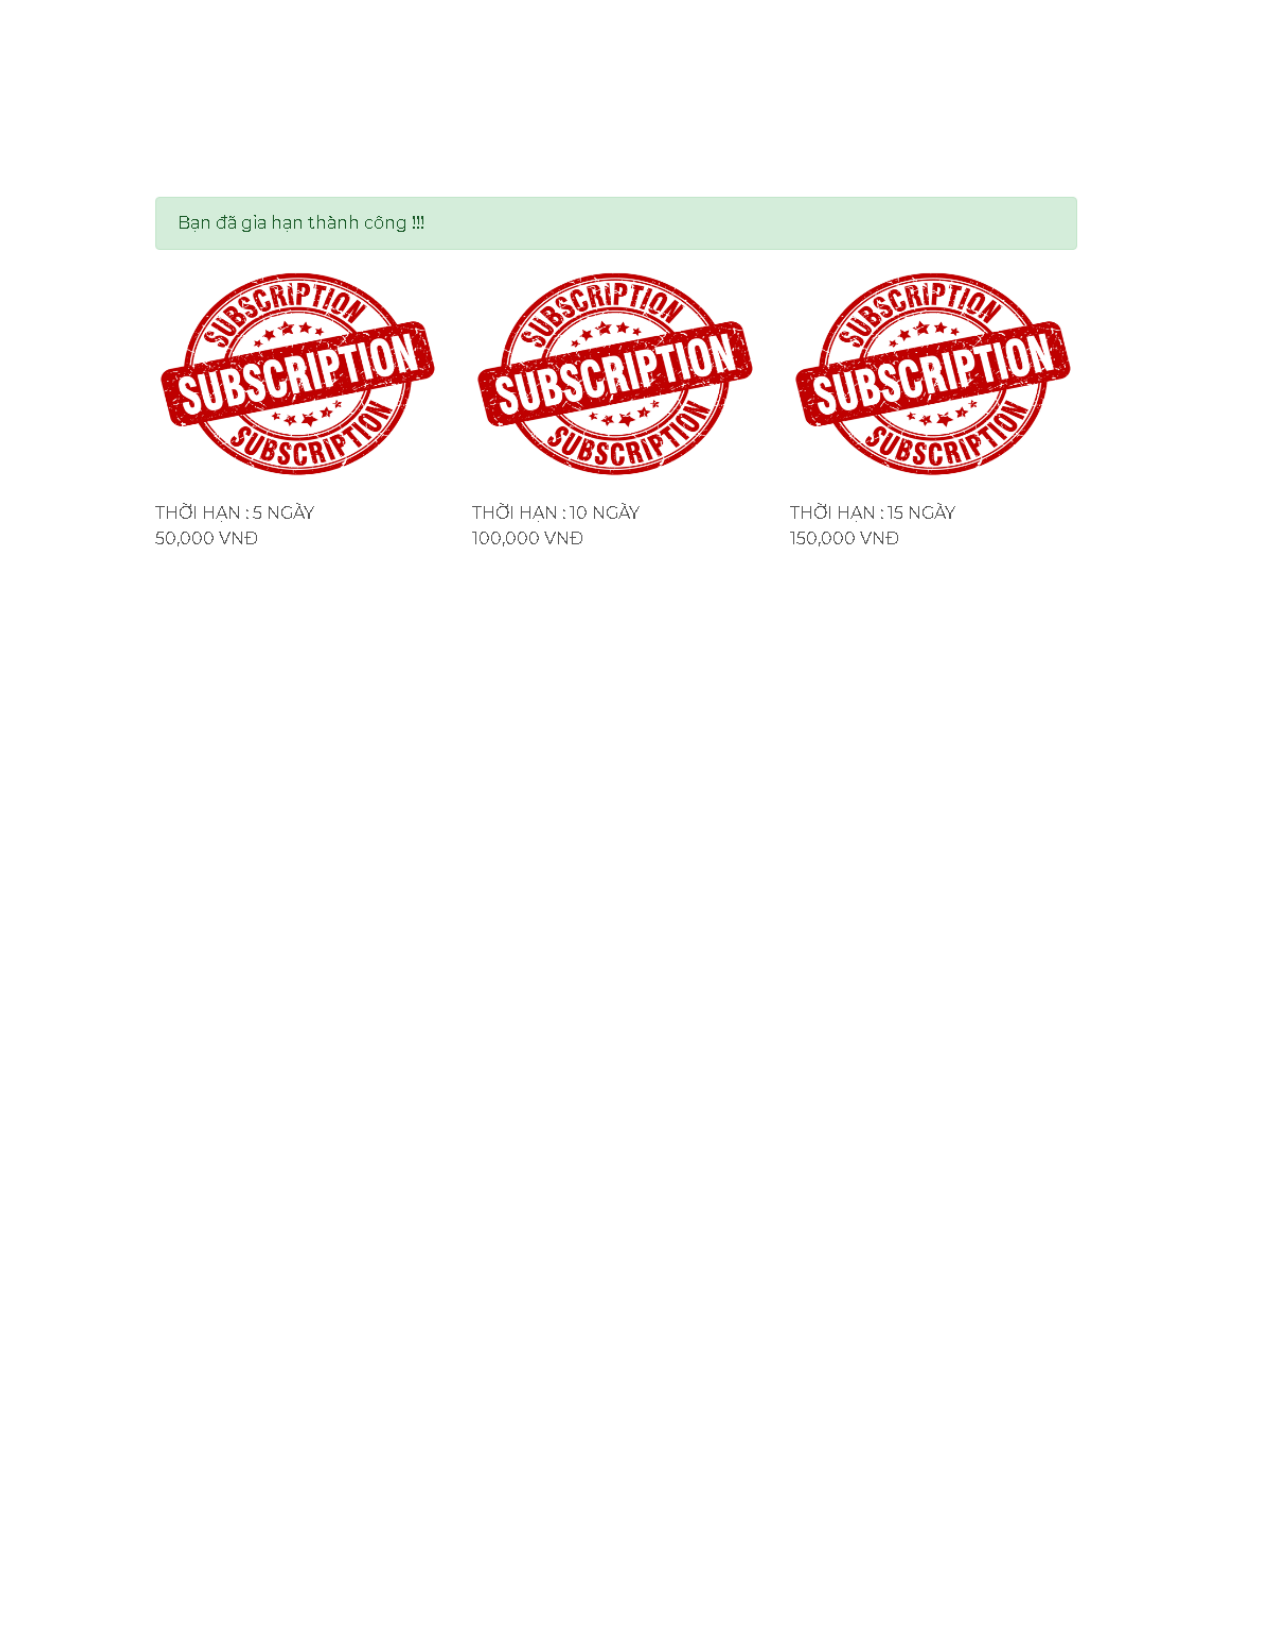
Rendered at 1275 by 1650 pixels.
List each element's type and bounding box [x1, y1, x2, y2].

picture [150, 150, 1125, 589]
